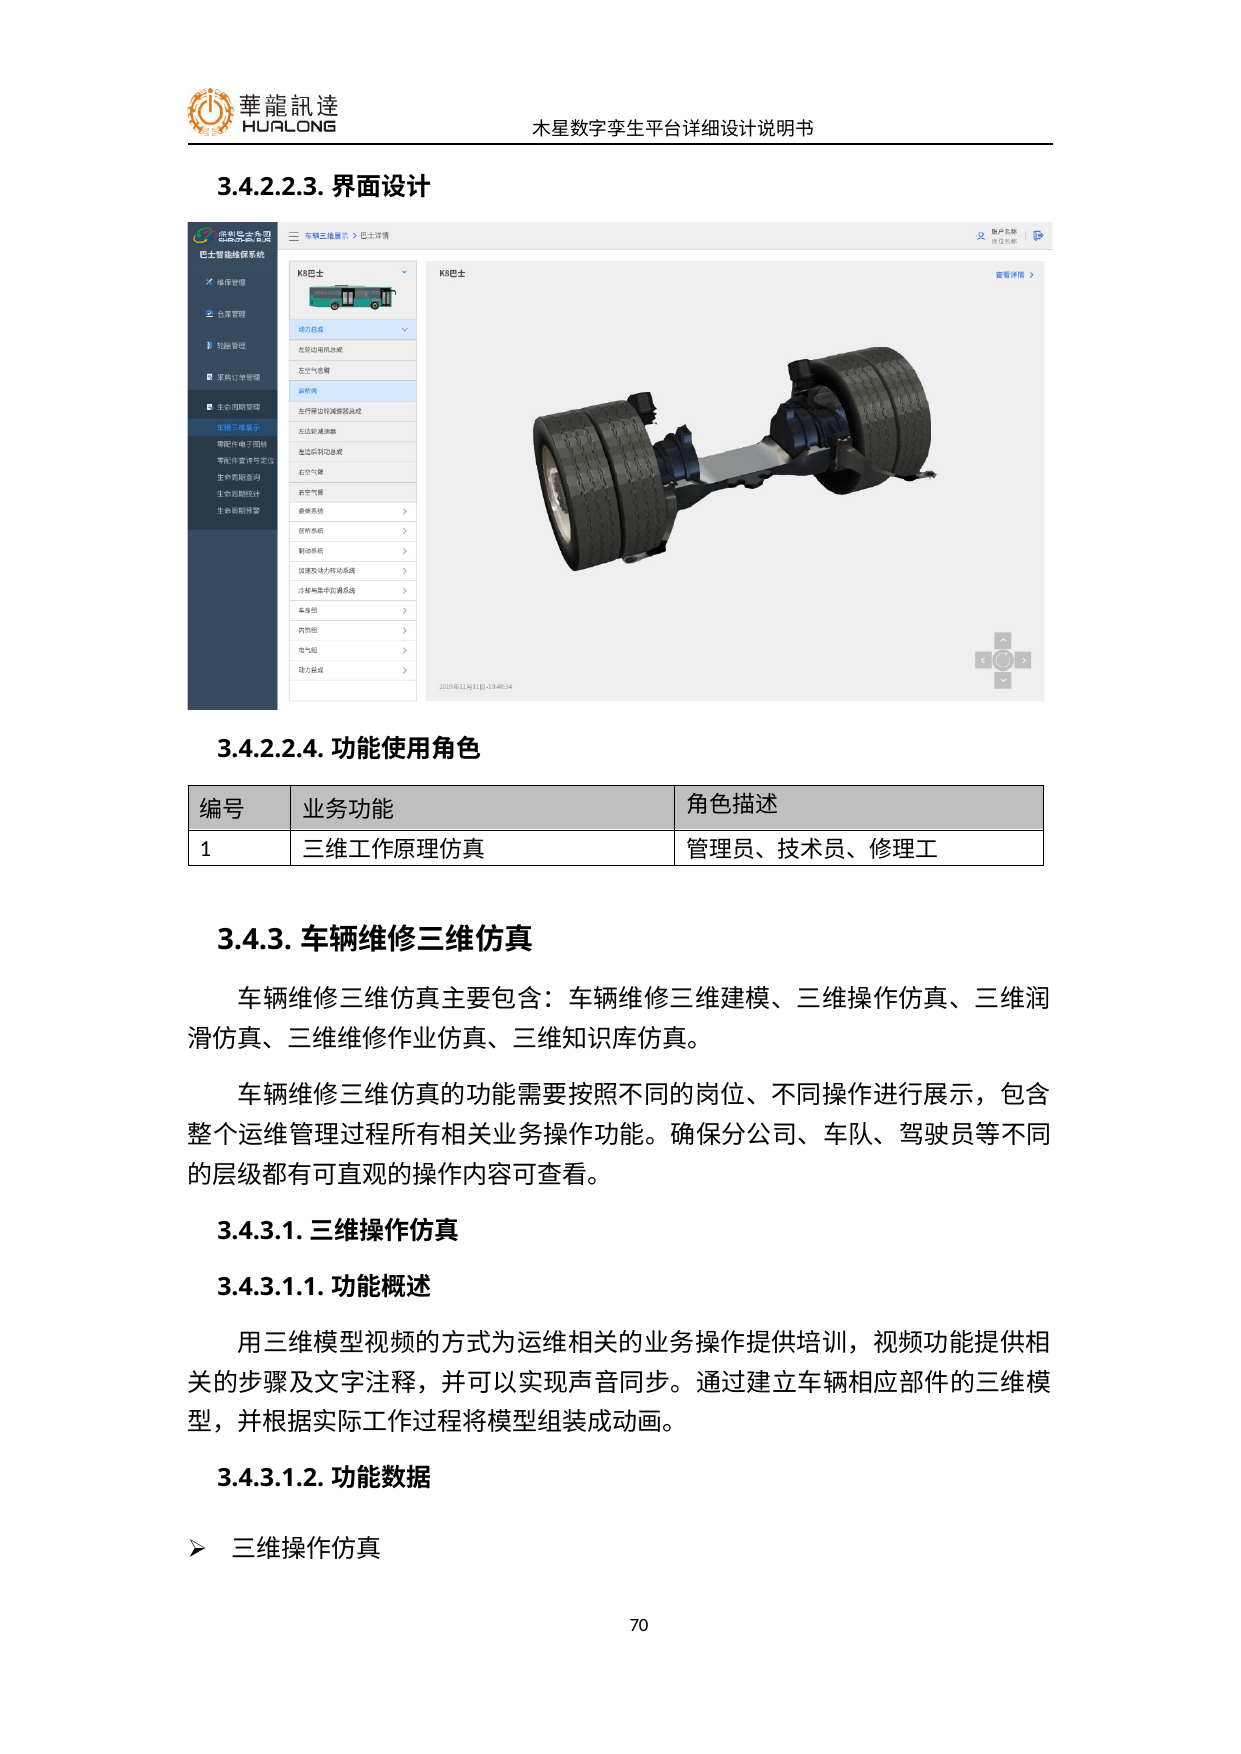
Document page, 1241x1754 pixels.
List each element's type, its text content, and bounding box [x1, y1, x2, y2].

picture [187, 88, 338, 136]
text 用三维模型视频的方式为运维相关的业务操作提供培训，视频功能提供相关的步骤及文字注释，并可以实现声音同步。通过建立车辆相应部件的三维模型，并根据实际工作过程将模型组装成动画。 [187, 1322, 1053, 1438]
subtitle 车辆维修三维仿真 [217, 916, 1053, 958]
subtitle 功能概述 [217, 1266, 1053, 1302]
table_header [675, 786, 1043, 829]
list 三维操作仿真 [187, 1514, 1028, 1579]
subtitle 功能使用角色 [217, 728, 1053, 765]
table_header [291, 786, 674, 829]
text 车辆维修三维仿真主要包含：车辆维修三维建模、三维操作仿真、三维润滑仿真、三维维修作业仿真、三维知识库仿真。 [187, 979, 1053, 1055]
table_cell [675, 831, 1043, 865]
subtitle 功能数据 [217, 1458, 1053, 1494]
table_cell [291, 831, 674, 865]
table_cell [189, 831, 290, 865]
text 车辆维修三维仿真的功能需要按照不同的岗位、不同操作进行展示，包含整个运维管理过程所有相关业务操作功能。确保分公司、车队、驾驶员等不同的层级都有可直观的操作内容可查看。 [187, 1074, 1053, 1190]
picture [187, 222, 1053, 710]
subtitle 界面设计 [217, 167, 1053, 203]
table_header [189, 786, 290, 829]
subtitle 三维操作仿真 [217, 1210, 1053, 1246]
